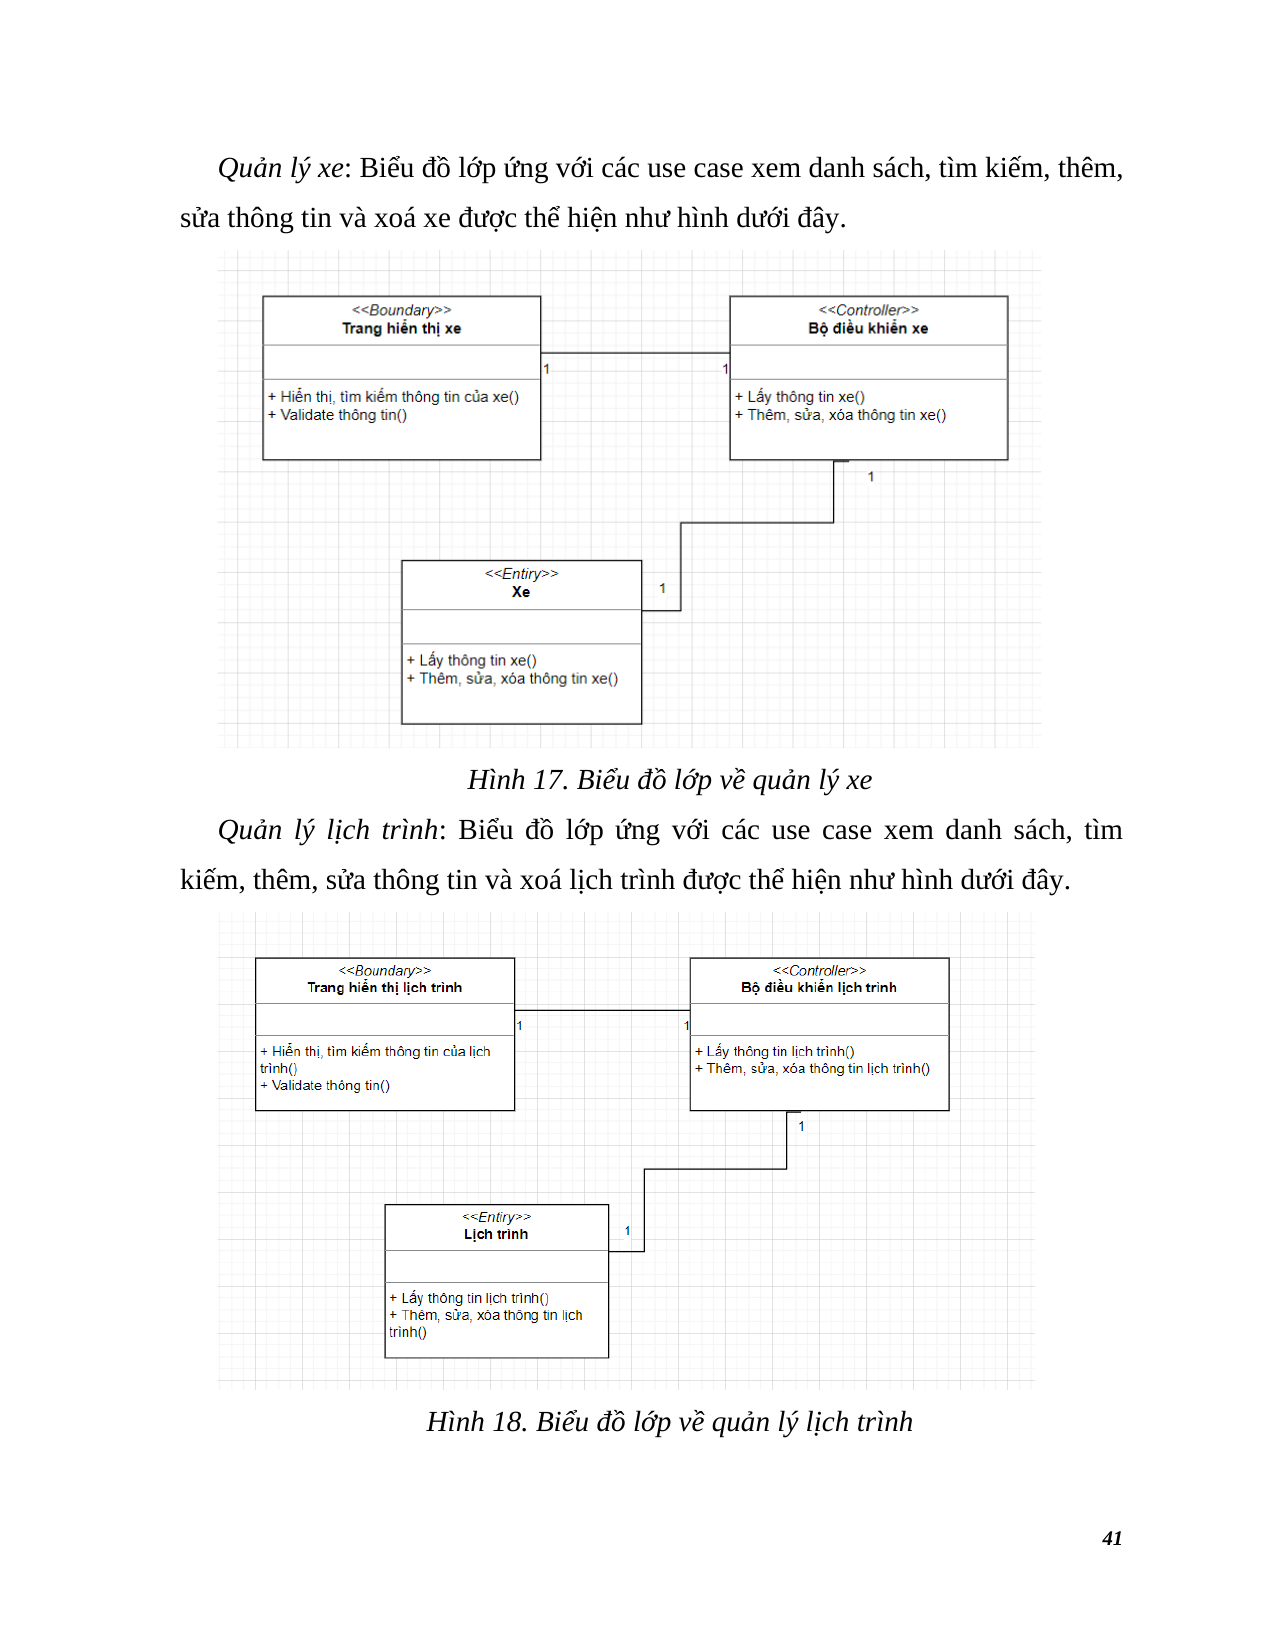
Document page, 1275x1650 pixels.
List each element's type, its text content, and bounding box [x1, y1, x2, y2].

text Quản lý xe: Biểu đồ lớp ứng với các use case xem danh sách, tìm kiếm, thêm, sửa thông tin và xoá xe được thể hiện như hình dưới đây. [180, 150, 1125, 234]
text Hình 18. Biểu đồ lớp về quản lý lịch trình [180, 1404, 1125, 1437]
picture [217, 912, 1035, 1390]
text Quản lý lịch trình: Biểu đồ lớp ứng với các use case xem danh sách, tìm kiếm, thêm, sửa thông tin và xoá lịch trình được thể hiện như hình dưới đây. [180, 812, 1125, 896]
text Hình 17. Biểu đồ lớp về quản lý xe [180, 762, 1125, 795]
picture [217, 250, 1042, 748]
